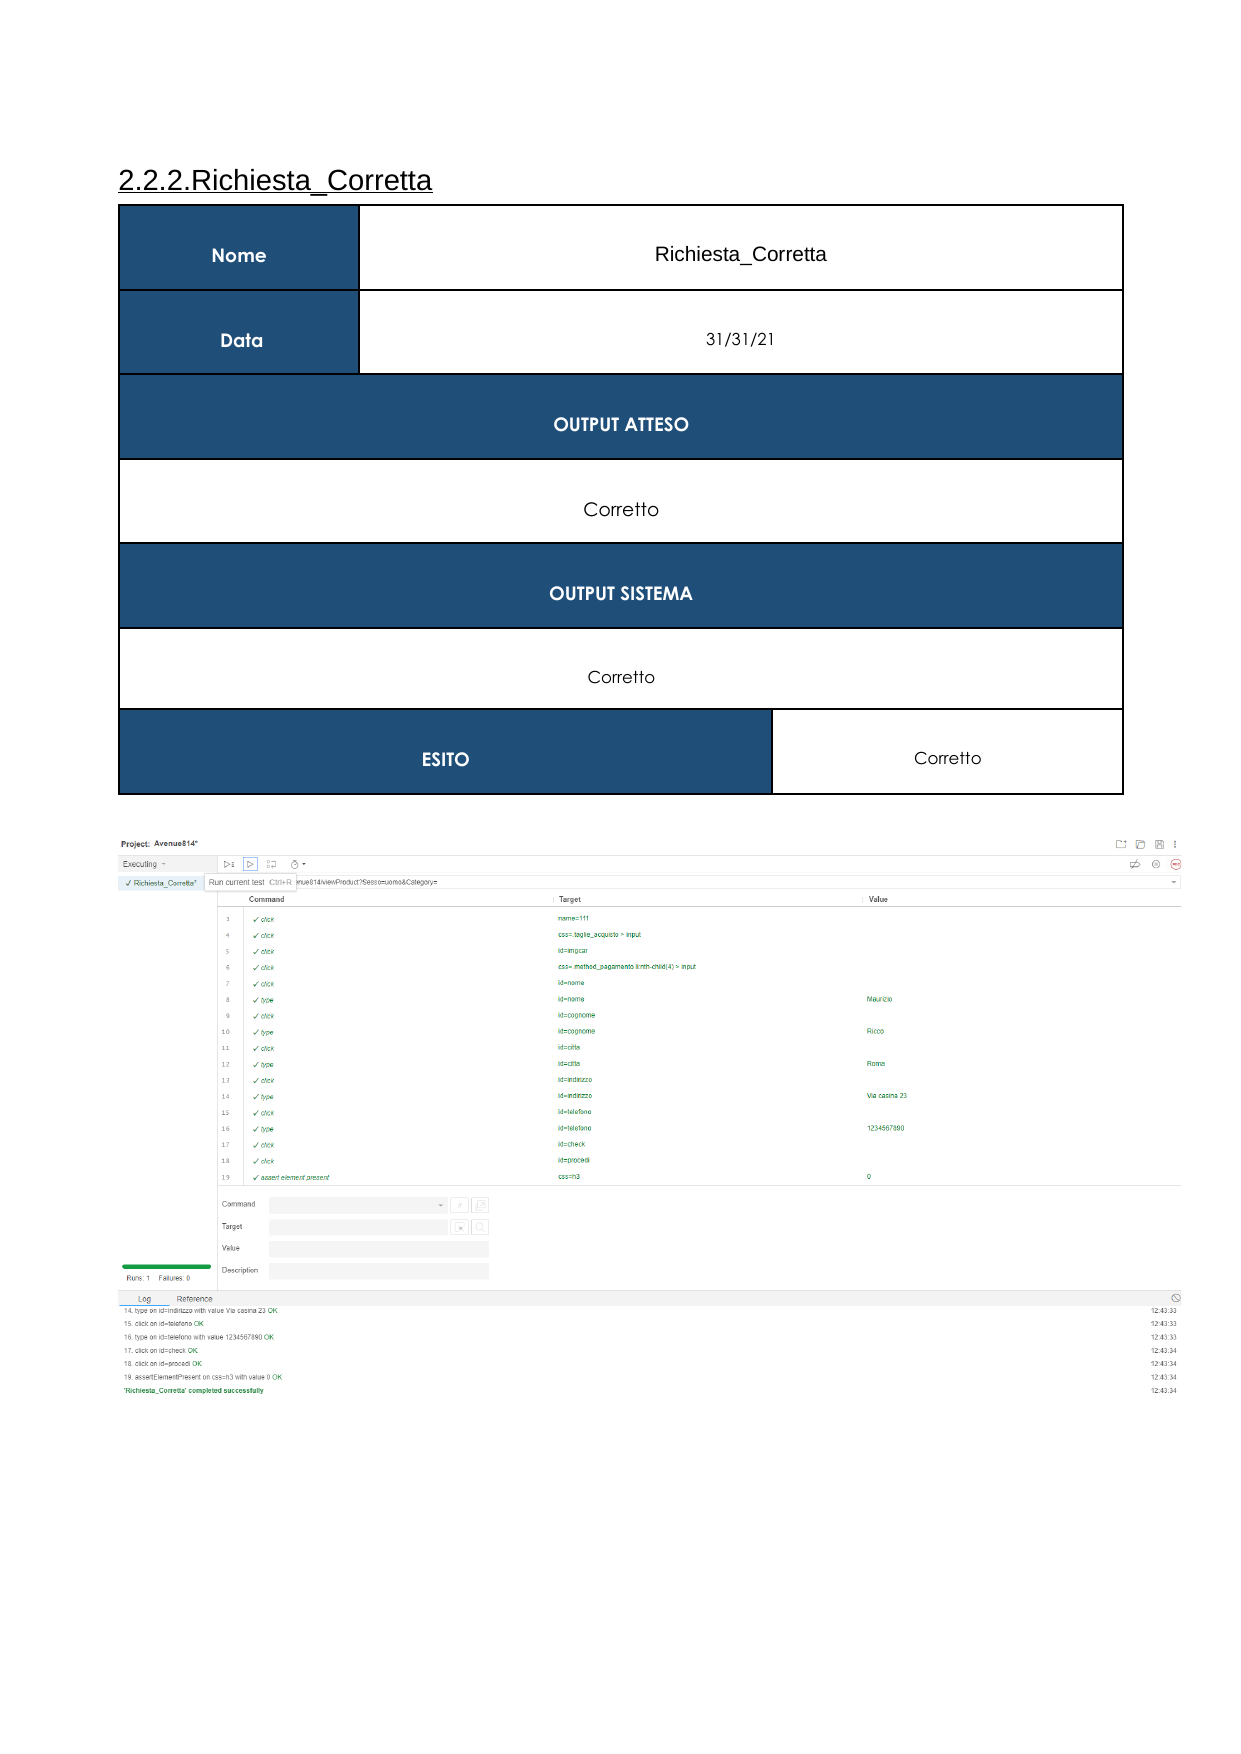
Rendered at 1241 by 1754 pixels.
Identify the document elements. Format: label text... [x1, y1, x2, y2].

picture [118, 832, 1182, 1397]
table_cell OUTPUT ATTESO [120, 375, 1122, 458]
table_cell OUTPUT SISTEMA [120, 544, 1122, 627]
table_cell ESITO [120, 710, 771, 793]
table_cell Corretto [773, 710, 1122, 793]
table_cell Corretto [120, 460, 1122, 542]
table_header Nome [120, 206, 358, 289]
table_cell Data [120, 291, 358, 373]
table_header Richiesta_Corretta [360, 206, 1122, 289]
table_cell 31/31/21 [360, 291, 1122, 373]
table_cell Corretto [120, 629, 1122, 708]
subtitle 2.2.2.Richiesta_Corretta [118, 162, 1122, 196]
